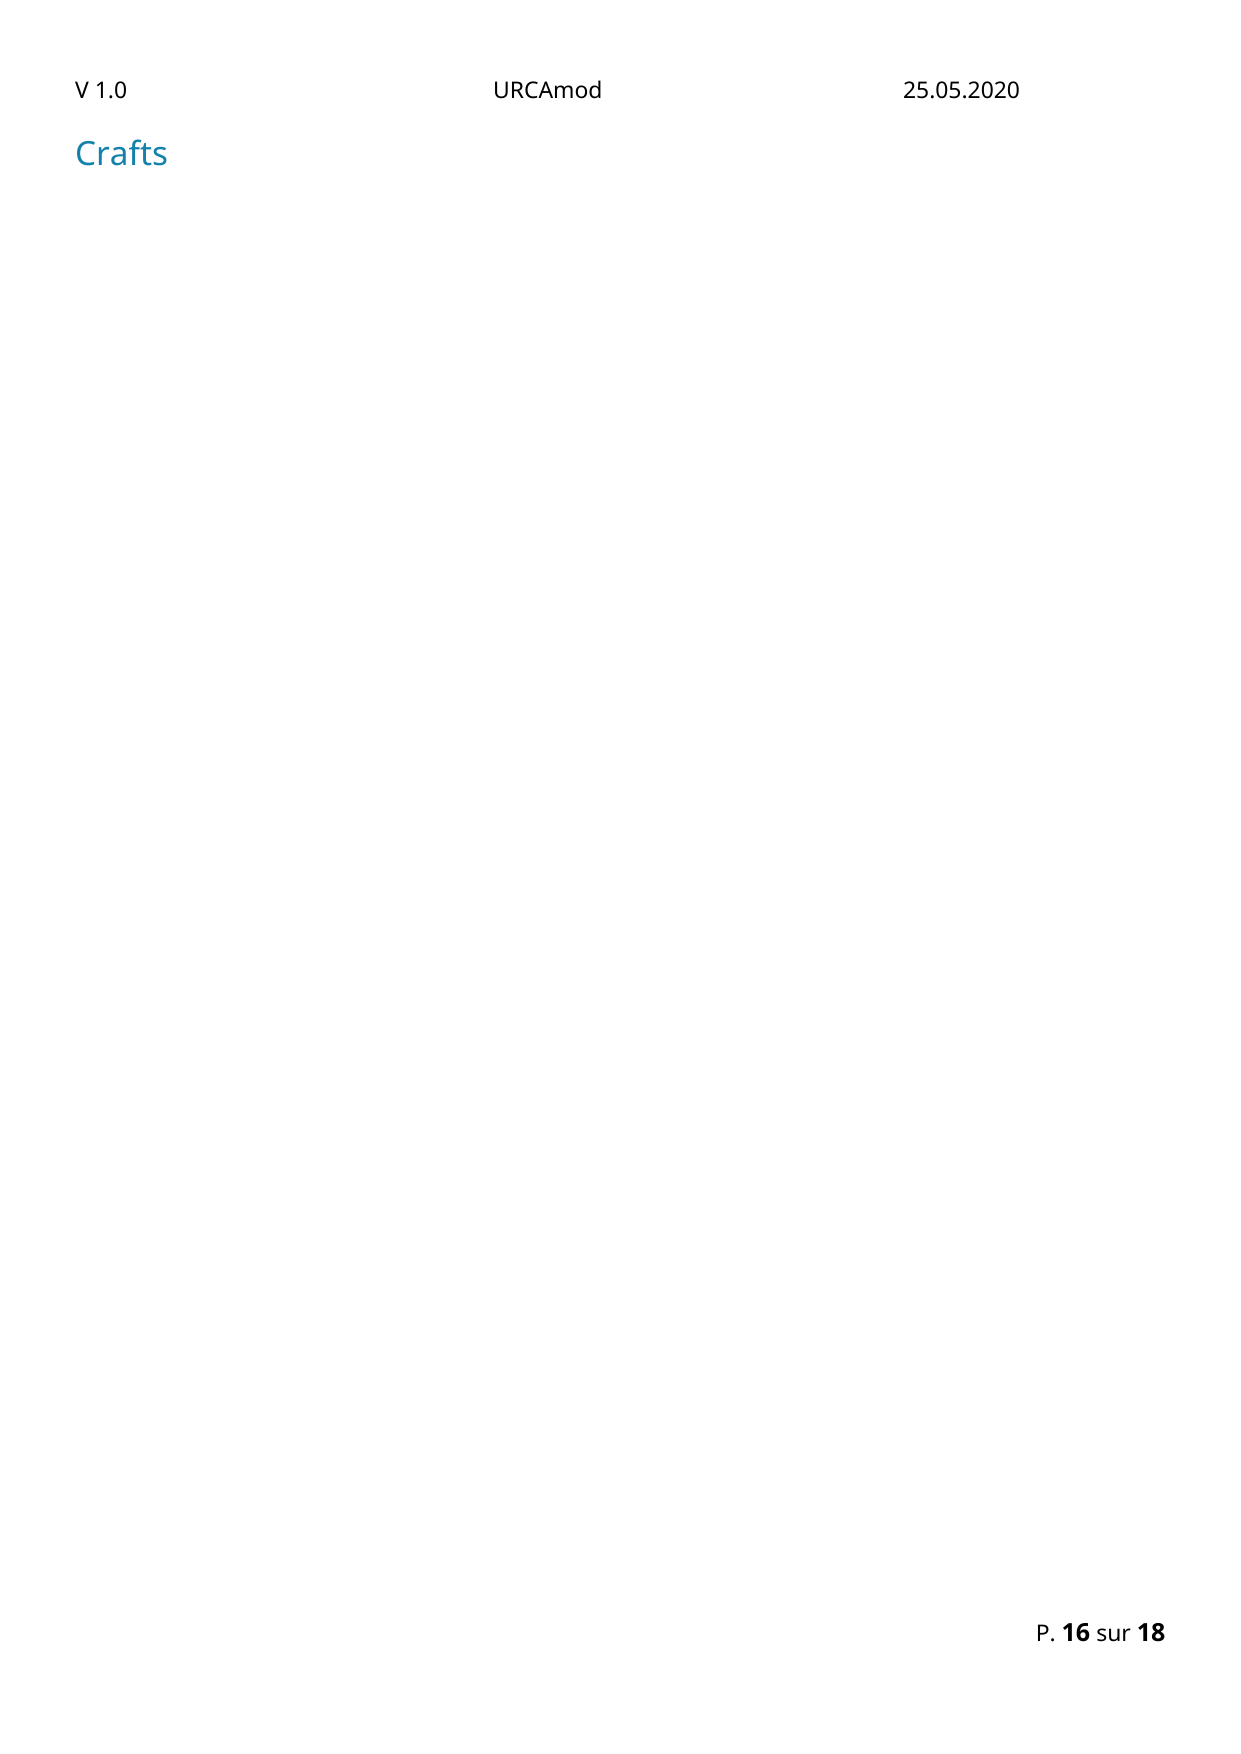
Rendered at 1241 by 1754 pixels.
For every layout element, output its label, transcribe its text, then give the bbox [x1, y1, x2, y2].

subtitle Crafts [75, 130, 1165, 175]
